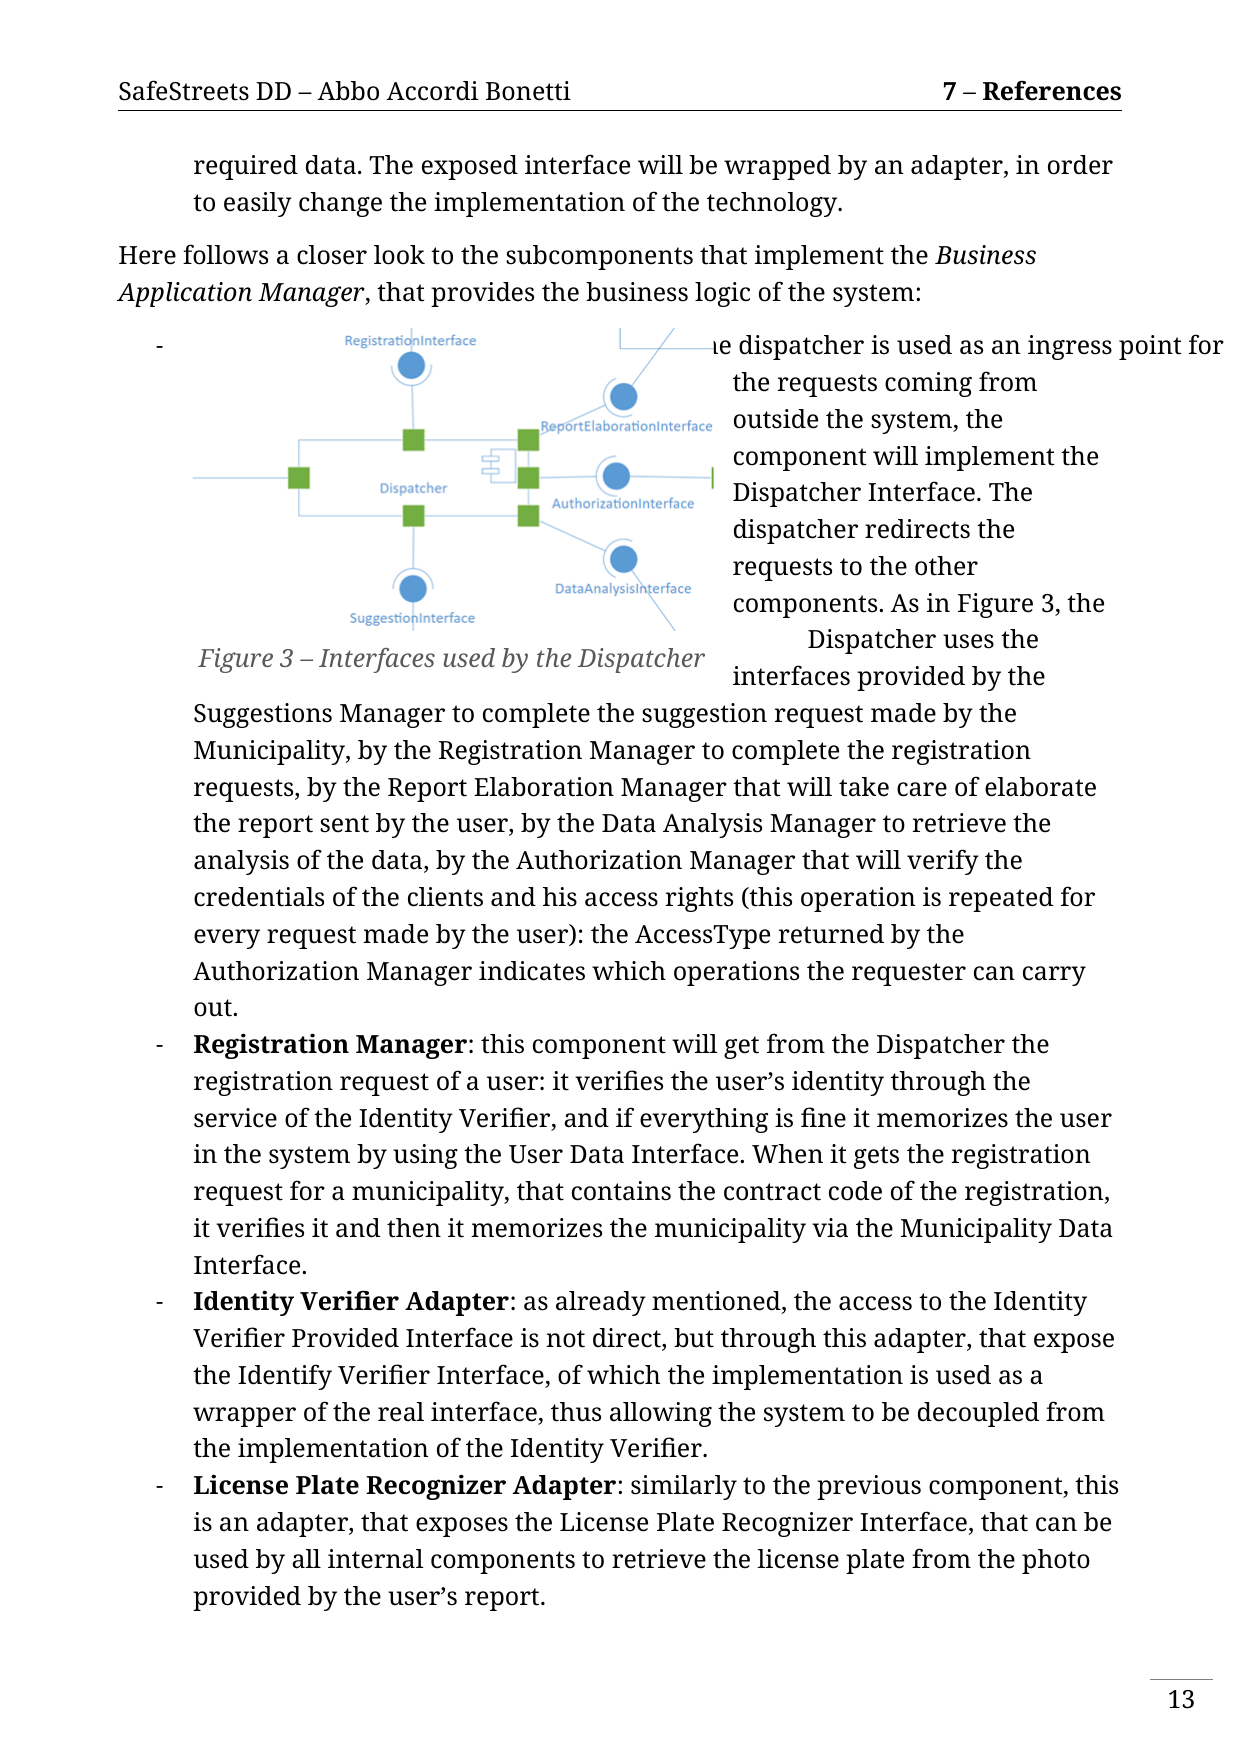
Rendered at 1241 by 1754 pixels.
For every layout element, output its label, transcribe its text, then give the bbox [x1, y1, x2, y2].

list License Plate Recognizer Adapter: similarly to the previous component, this is an adapter, that exposes the License Plate Recognizer Interface, that can be used by all internal components to retrieve the license plate from the photo provided by the user’s report. [156, 1468, 1122, 1612]
list Registration Manager: this component will get from the Dispatcher the registration request of a user: it verifies the user’s identity through the service of the Identity Verifier, and if everything is fine it memorizes the user in the system by using the User Data Interface. When it gets the registration request for a municipality, that contains the contract code of the registration, it verifies it and then it memorizes the municipality via the Municipality Data Interface. [156, 1027, 1122, 1281]
picture [192, 328, 714, 631]
text Here follows a closer look to the subcomponents that implement the Business Application Manager, that provides the business logic of the system: [118, 238, 1122, 309]
list Dispatcher: the figure makes it clear that the dispatcher is used as an ingress point for the requests coming from outside the system, the component will implement the Dispatcher Interface. The dispatcher redirects the requests to the other components. As in Figure 3, the Dispatcher uses the interfaces provided by the Suggestions Manager to complete the suggestion request made by the Municipality, by the Registration Manager to complete the registration requests, by the Report Elaboration Manager that will take care of elaborate the report sent by the user, by the Data Analysis Manager to retrieve the analysis of the data, by the Authorization Manager that will verify the credentials of the clients and his access rights (this operation is repeated for every request made by the user): the AccessType returned by the Authorization Manager indicates which operations the requester can carry out. [156, 328, 1122, 1024]
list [156, 148, 1122, 218]
list Identity Verifier Adapter: as already mentioned, the access to the Identity Verifier Provided Interface is not direct, but through this adapter, that expose the Identify Verifier Interface, of which the implementation is used as a wrapper of the real interface, thus allowing the system to be decoupled from the implementation of the Identity Verifier. [156, 1284, 1122, 1465]
